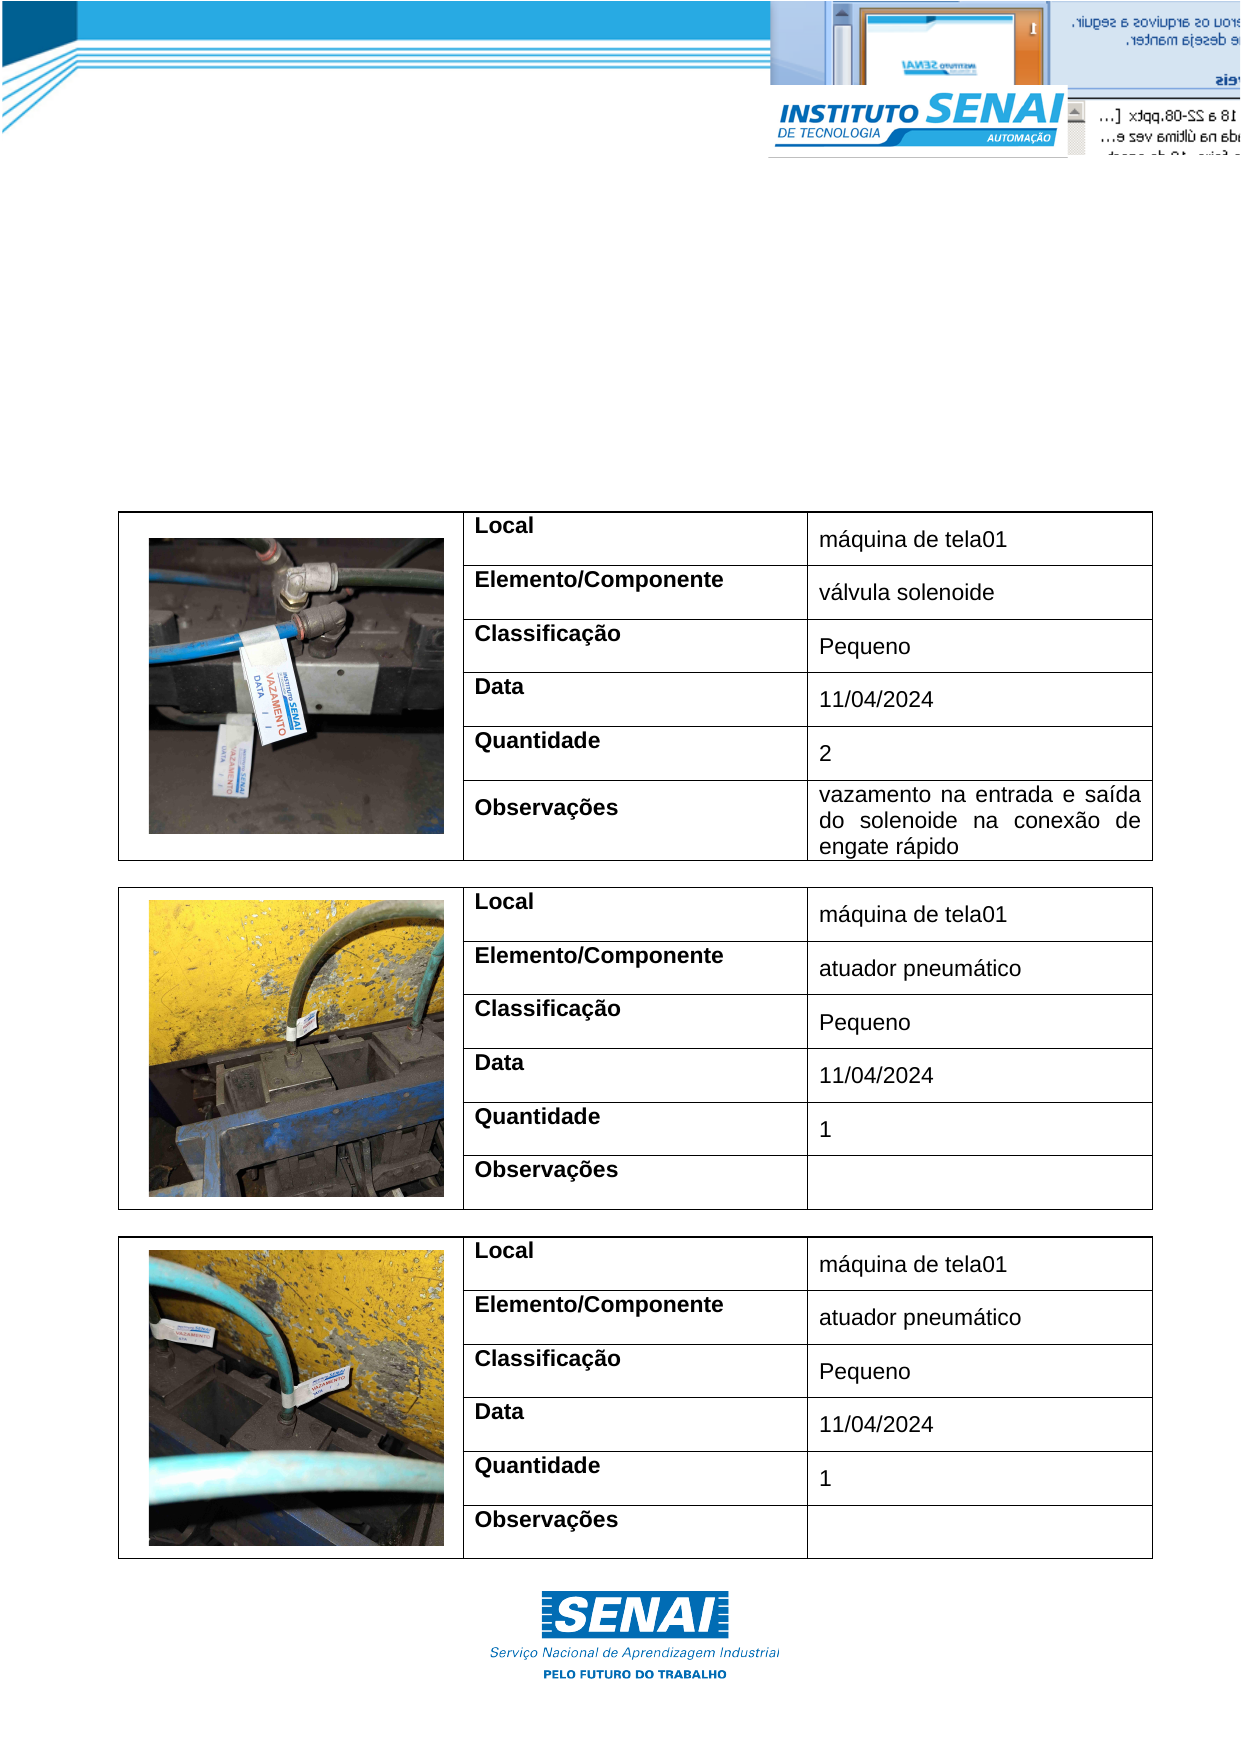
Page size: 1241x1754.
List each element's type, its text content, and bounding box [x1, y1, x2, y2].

table_cell Quantidade [464, 1103, 807, 1155]
table_header [119, 1238, 463, 1558]
table_header máquina de tela01 [808, 1238, 1152, 1290]
table_cell Observações [464, 781, 807, 860]
table_cell Classificação [464, 1345, 807, 1397]
table_cell Pequeno [808, 995, 1152, 1048]
table_cell válvula solenoide [808, 566, 1152, 619]
table_header Local [464, 888, 807, 941]
table_cell [808, 1506, 1152, 1558]
table_header máquina de tela01 [808, 513, 1152, 565]
table_header Local [464, 513, 807, 565]
table_cell Data [464, 1398, 807, 1451]
table_cell Elemento/Componente [464, 942, 807, 994]
table_cell Pequeno [808, 1345, 1152, 1397]
table_cell atuador pneumático [808, 942, 1152, 994]
table_header Local [464, 1238, 807, 1290]
table_cell Observações [464, 1156, 807, 1209]
table_cell Pequeno [808, 620, 1152, 672]
table_cell Elemento/Componente [464, 1291, 807, 1344]
table_cell Classificação [464, 995, 807, 1048]
table_cell 11/04/2024 [808, 673, 1152, 726]
table_cell Data [464, 673, 807, 726]
table_cell Quantidade [464, 1452, 807, 1504]
table_cell 1 [808, 1452, 1152, 1504]
table_cell 11/04/2024 [808, 1398, 1152, 1451]
table_cell vazamento na entrada e saída do solenoide na conexão de engate rápido [808, 781, 1152, 860]
table_cell Classificação [464, 620, 807, 672]
picture [2, 1, 1241, 158]
picture [148, 900, 444, 1197]
picture [148, 538, 444, 834]
picture [490, 1591, 779, 1679]
picture [148, 1250, 444, 1546]
table_cell Data [464, 1049, 807, 1102]
table_cell atuador pneumático [808, 1291, 1152, 1344]
table_header [119, 513, 463, 860]
table_cell Quantidade [464, 727, 807, 779]
table_cell 2 [808, 727, 1152, 779]
table_cell [808, 1156, 1152, 1209]
table_header máquina de tela01 [808, 888, 1152, 941]
table_cell 11/04/2024 [808, 1049, 1152, 1102]
table_cell Elemento/Componente [464, 566, 807, 619]
table_cell Observações [464, 1506, 807, 1558]
table_header [119, 888, 463, 1209]
table_cell 1 [808, 1103, 1152, 1155]
